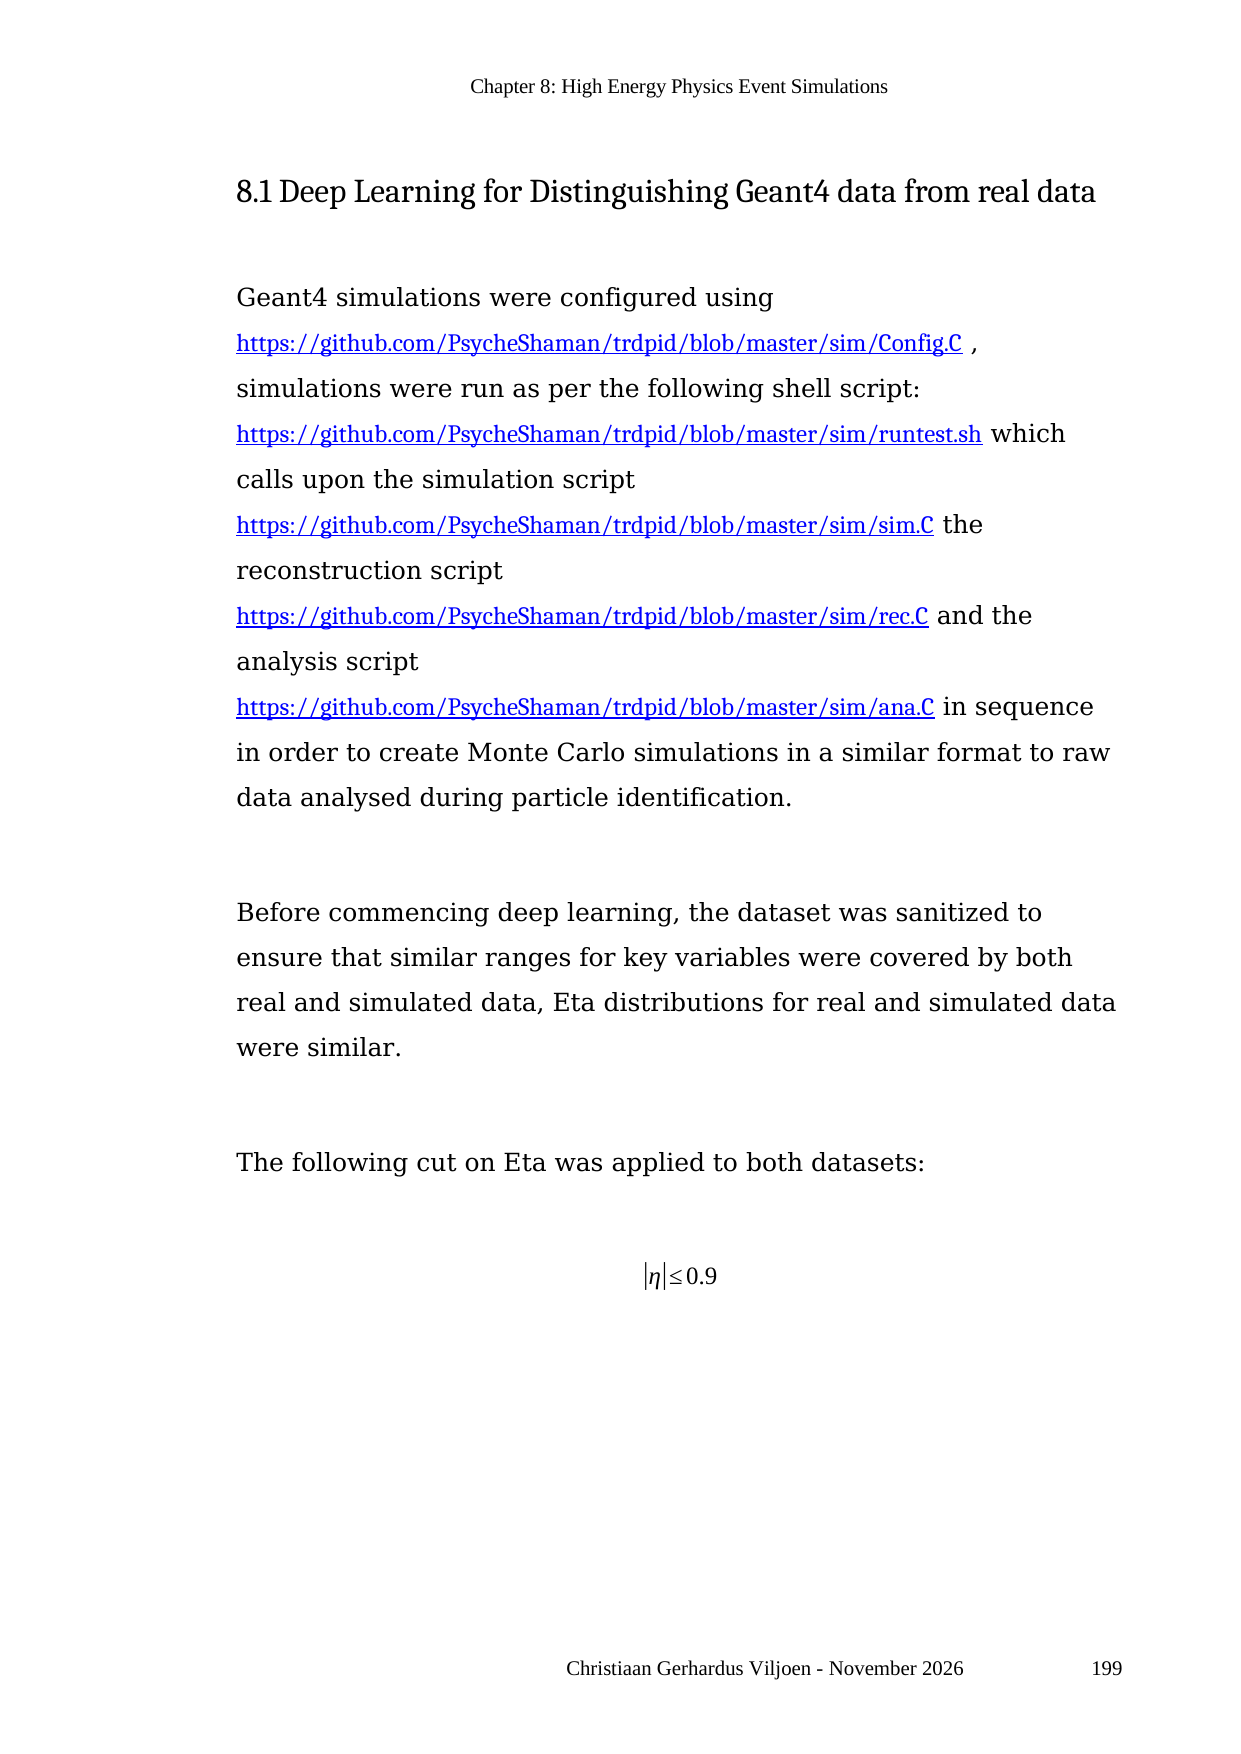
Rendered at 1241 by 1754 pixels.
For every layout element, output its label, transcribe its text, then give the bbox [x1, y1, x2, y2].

text Geant4 simulations were configured using https://github.com/PsycheShaman/trdpid/blob/master/sim/Config.C , simulations were run as per the following shell script: https://github.com/PsycheShaman/trdpid/blob/master/sim/runtest.sh which calls upon the simulation script https://github.com/PsycheShaman/trdpid/blob/master/sim/sim.C the reconstruction script https://github.com/PsycheShaman/trdpid/blob/master/sim/rec.C and the analysis script https://github.com/PsycheShaman/trdpid/blob/master/sim/ana.C in sequence in order to create Monte Carlo simulations in a similar format to raw data analysed during particle identification. [236, 281, 1122, 811]
subtitle Deep Learning for Distinguishing Geant4 data from real data [236, 173, 1122, 211]
text The following cut on Eta was applied to both datasets: [236, 1146, 1122, 1176]
text Before commencing deep learning, the dataset was sanitized to ensure that similar ranges for key variables were covered by both real and simulated data, Eta distributions for real and simulated data were similar. [236, 896, 1122, 1061]
